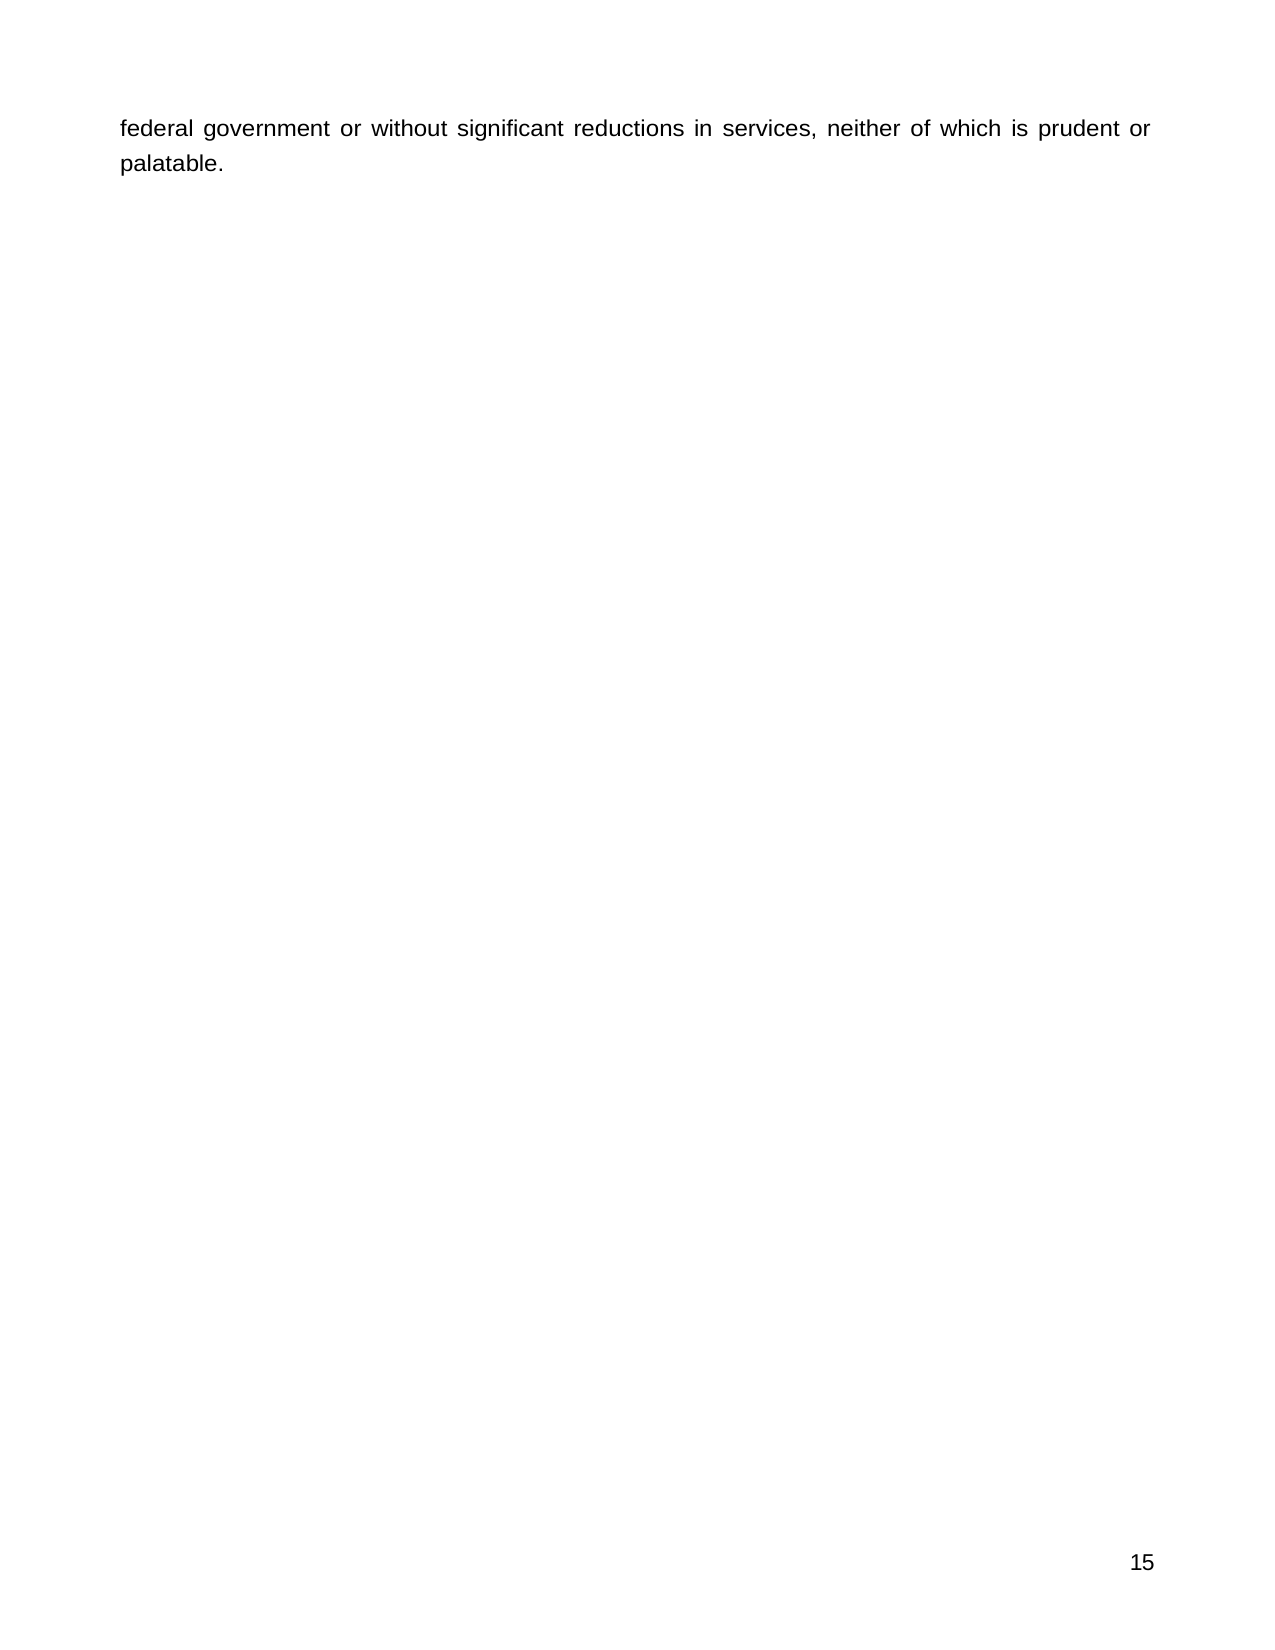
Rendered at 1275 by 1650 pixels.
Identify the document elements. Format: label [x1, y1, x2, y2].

text [120, 114, 1152, 177]
